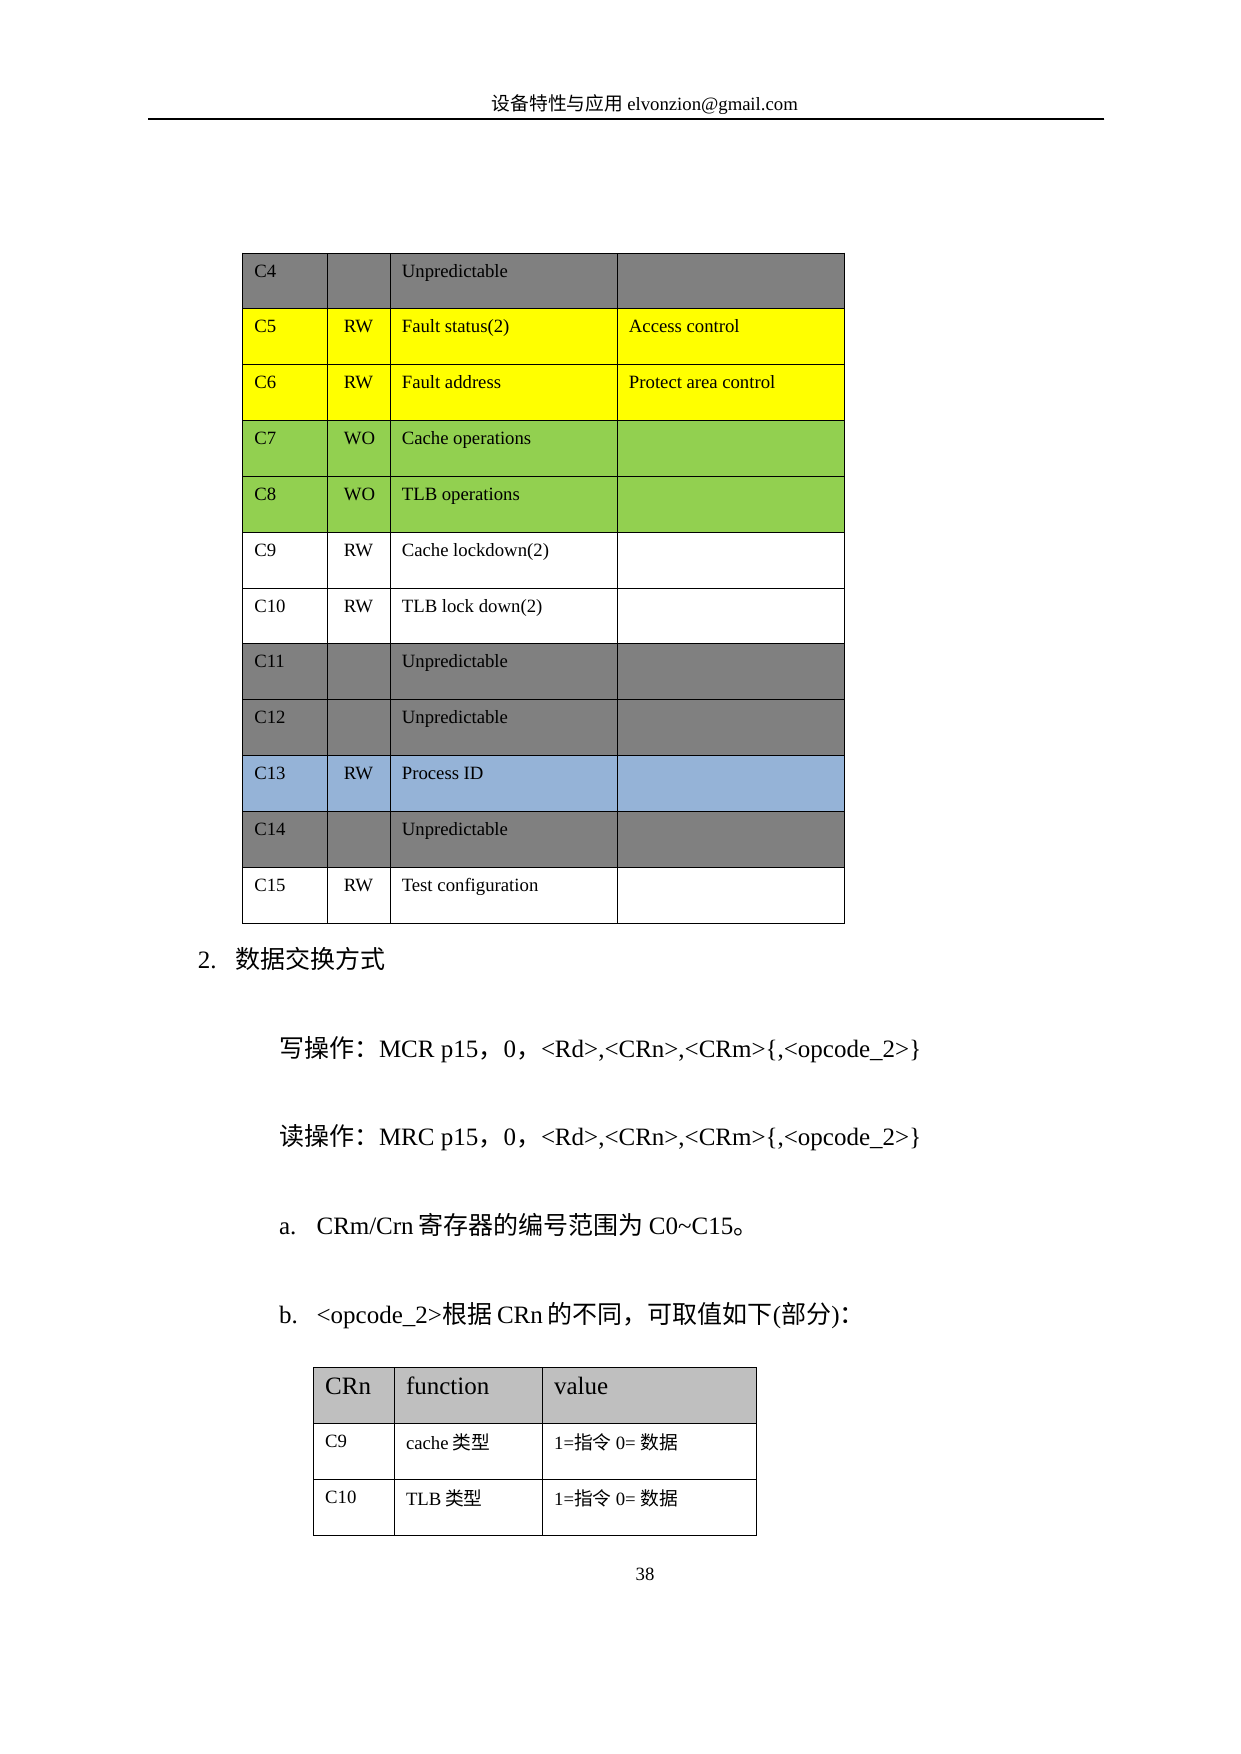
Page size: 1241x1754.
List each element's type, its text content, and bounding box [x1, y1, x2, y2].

table_cell RW [328, 756, 390, 811]
table_cell C13 [243, 756, 327, 811]
table_cell C10 [314, 1480, 394, 1535]
table_cell [618, 477, 844, 532]
table_header function [395, 1368, 542, 1423]
table_cell Cache operations [391, 421, 617, 476]
table_cell C4 [243, 254, 327, 308]
table_cell TLB类型 [395, 1480, 542, 1535]
table_cell C5 [243, 309, 327, 364]
table_cell C7 [243, 421, 327, 476]
table_cell Unpredictable [391, 644, 617, 699]
table_cell RW [328, 533, 390, 587]
table_cell [618, 421, 844, 476]
table_cell C6 [243, 365, 327, 420]
table_cell [618, 589, 844, 643]
table_cell Access control [618, 309, 844, 364]
table_cell cache类型 [395, 1424, 542, 1479]
table_cell [618, 700, 844, 755]
list 数据交换方式 [198, 923, 1104, 991]
table_header CRn [314, 1368, 394, 1423]
table_cell TLB lock down(2) [391, 589, 617, 643]
table_cell Unpredictable [391, 254, 617, 308]
table_cell C15 [243, 868, 327, 922]
table_cell WO [328, 477, 390, 532]
table_cell RW [328, 365, 390, 420]
table_cell [328, 700, 390, 755]
table_cell RW [328, 589, 390, 643]
table_cell [618, 812, 844, 867]
table_cell Cache lockdown(2) [391, 533, 617, 587]
table_cell TLB operations [391, 477, 617, 532]
table_cell [618, 533, 844, 587]
table_cell C9 [243, 533, 327, 587]
list 读操作：MRC p15，0，<Rd>,<CRn>,<CRm>{,<opcode_2>} [243, 1101, 1104, 1169]
table_cell 1=指令 0= 数据 [543, 1424, 756, 1479]
table_cell WO [328, 421, 390, 476]
table_cell 1=指令 0= 数据 [543, 1480, 756, 1535]
table_cell [328, 812, 390, 867]
table_cell [328, 254, 390, 308]
table_cell Unpredictable [391, 700, 617, 755]
list <opcode_2>根据CRn的不同，可取值如下(部分)： [279, 1278, 1104, 1346]
table_cell Fault address [391, 365, 617, 420]
table_cell Fault status(2) [391, 309, 617, 364]
table_cell RW [328, 868, 390, 922]
table_cell C12 [243, 700, 327, 755]
table_cell C10 [243, 589, 327, 643]
table_cell Process ID [391, 756, 617, 811]
table_cell [618, 644, 844, 699]
table_cell RW [328, 309, 390, 364]
table_cell [618, 756, 844, 811]
table_cell Protect area control [618, 365, 844, 420]
table_cell Test configuration [391, 868, 617, 922]
table_cell [328, 644, 390, 699]
list CRm/Crn寄存器的编号范围为C0~C15。 [279, 1190, 1104, 1258]
table_cell [618, 254, 844, 308]
table_cell C9 [314, 1424, 394, 1479]
table_cell C11 [243, 644, 327, 699]
table_cell [618, 868, 844, 922]
table_cell C8 [243, 477, 327, 532]
table_header value [543, 1368, 756, 1423]
table_cell C14 [243, 812, 327, 867]
table_cell Unpredictable [391, 812, 617, 867]
list 写操作：MCR p15，0，<Rd>,<CRn>,<CRm>{,<opcode_2>} [243, 1012, 1104, 1080]
